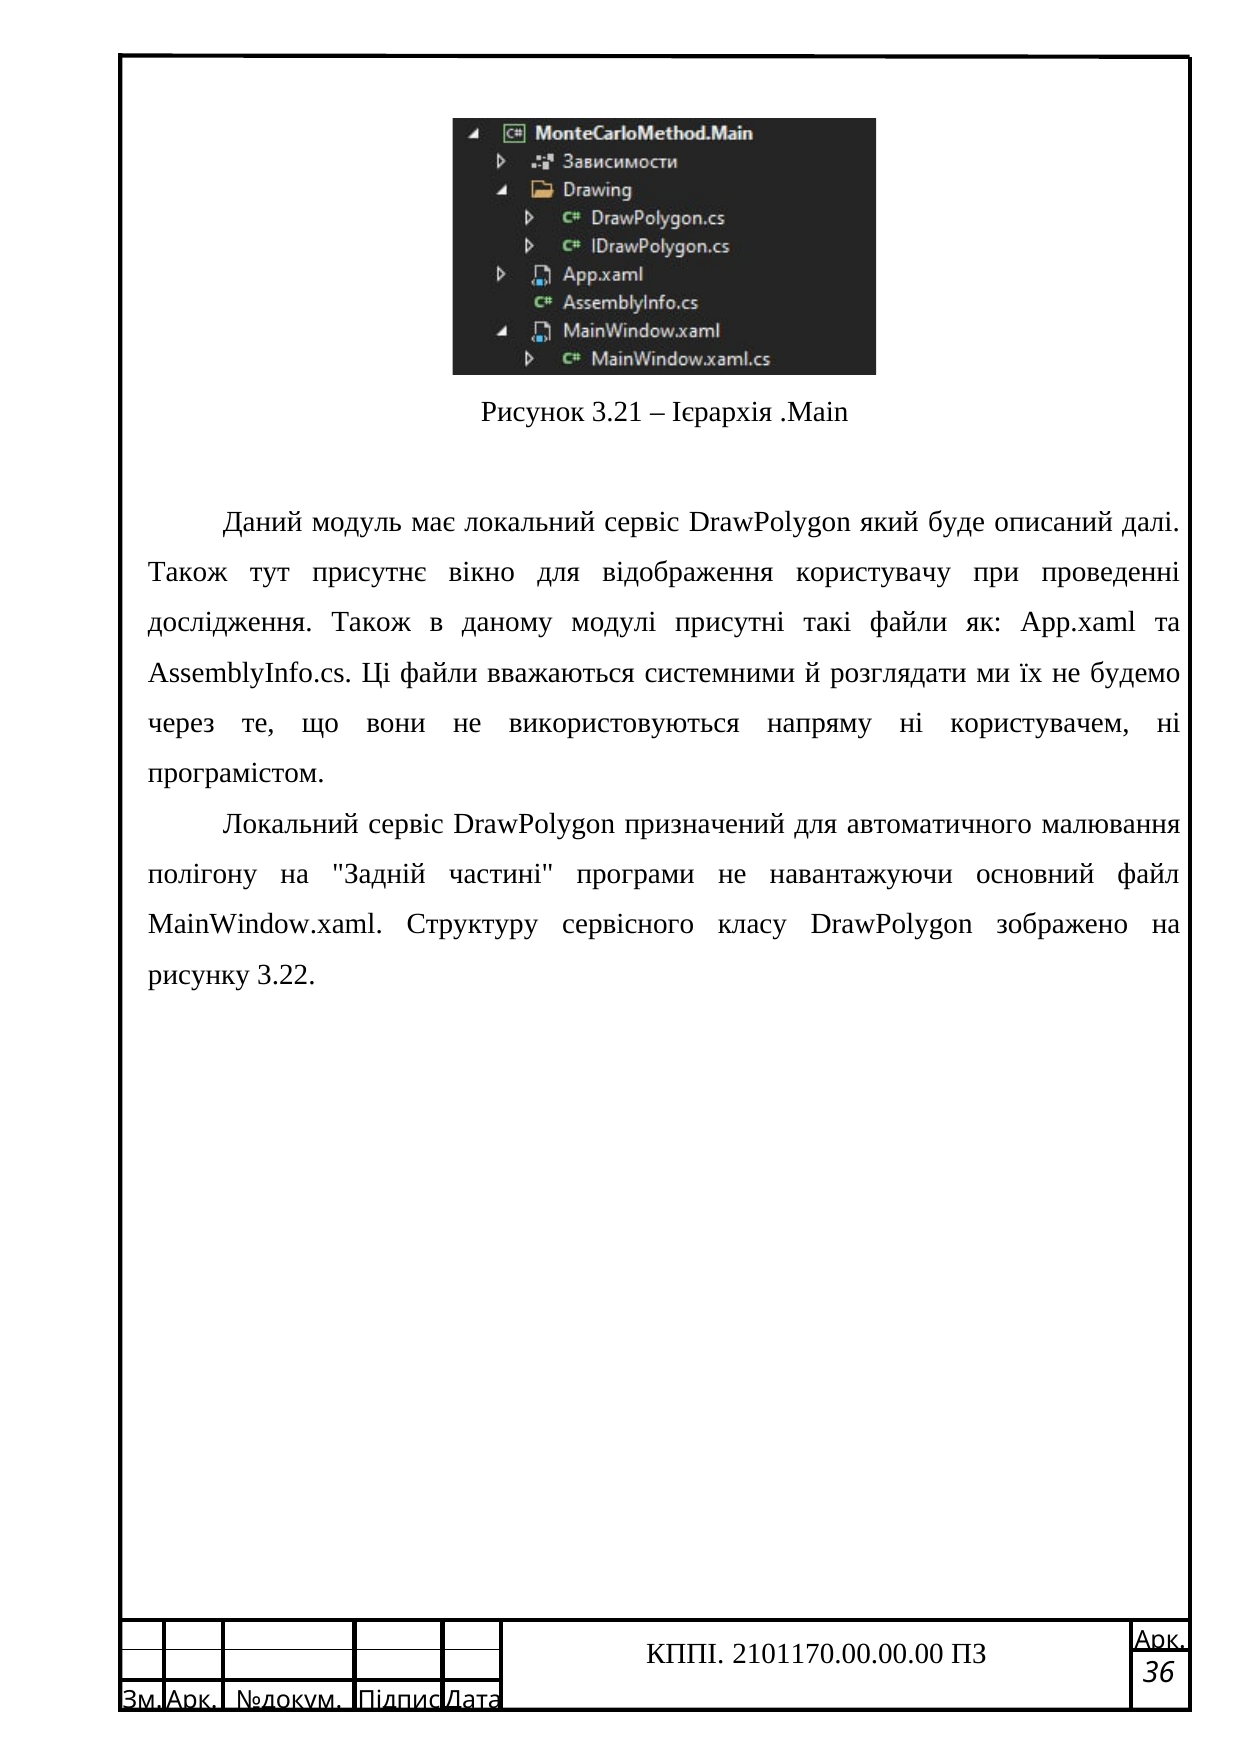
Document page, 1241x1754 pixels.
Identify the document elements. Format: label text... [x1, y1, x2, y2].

picture [452, 118, 877, 375]
text Рисунок 3.21 – Ієрархія .Main [148, 394, 1181, 428]
text Локальний сервіс DrawPolygon призначений для автоматичного малювання полігону на "Задній частині" програми не навантажуючи основний файл MainWindow.xaml. Структуру сервісного класу DrawPolygon зображено на рисунку 3.22. [148, 806, 1181, 990]
text Даний модуль має локальний сервіс DrawPolygon який буде описаний далі. Також тут присутнє вікно для відображення користувачу при проведенні дослідження. Також в даному модулі присутні такі файли як: App.xaml та AssemblyInfo.cs. Ці файли вважаються системними й розглядати ми їх не будемо через те, що вони не використовуються напряму ні користувачем, ні програмістом. [148, 504, 1181, 789]
